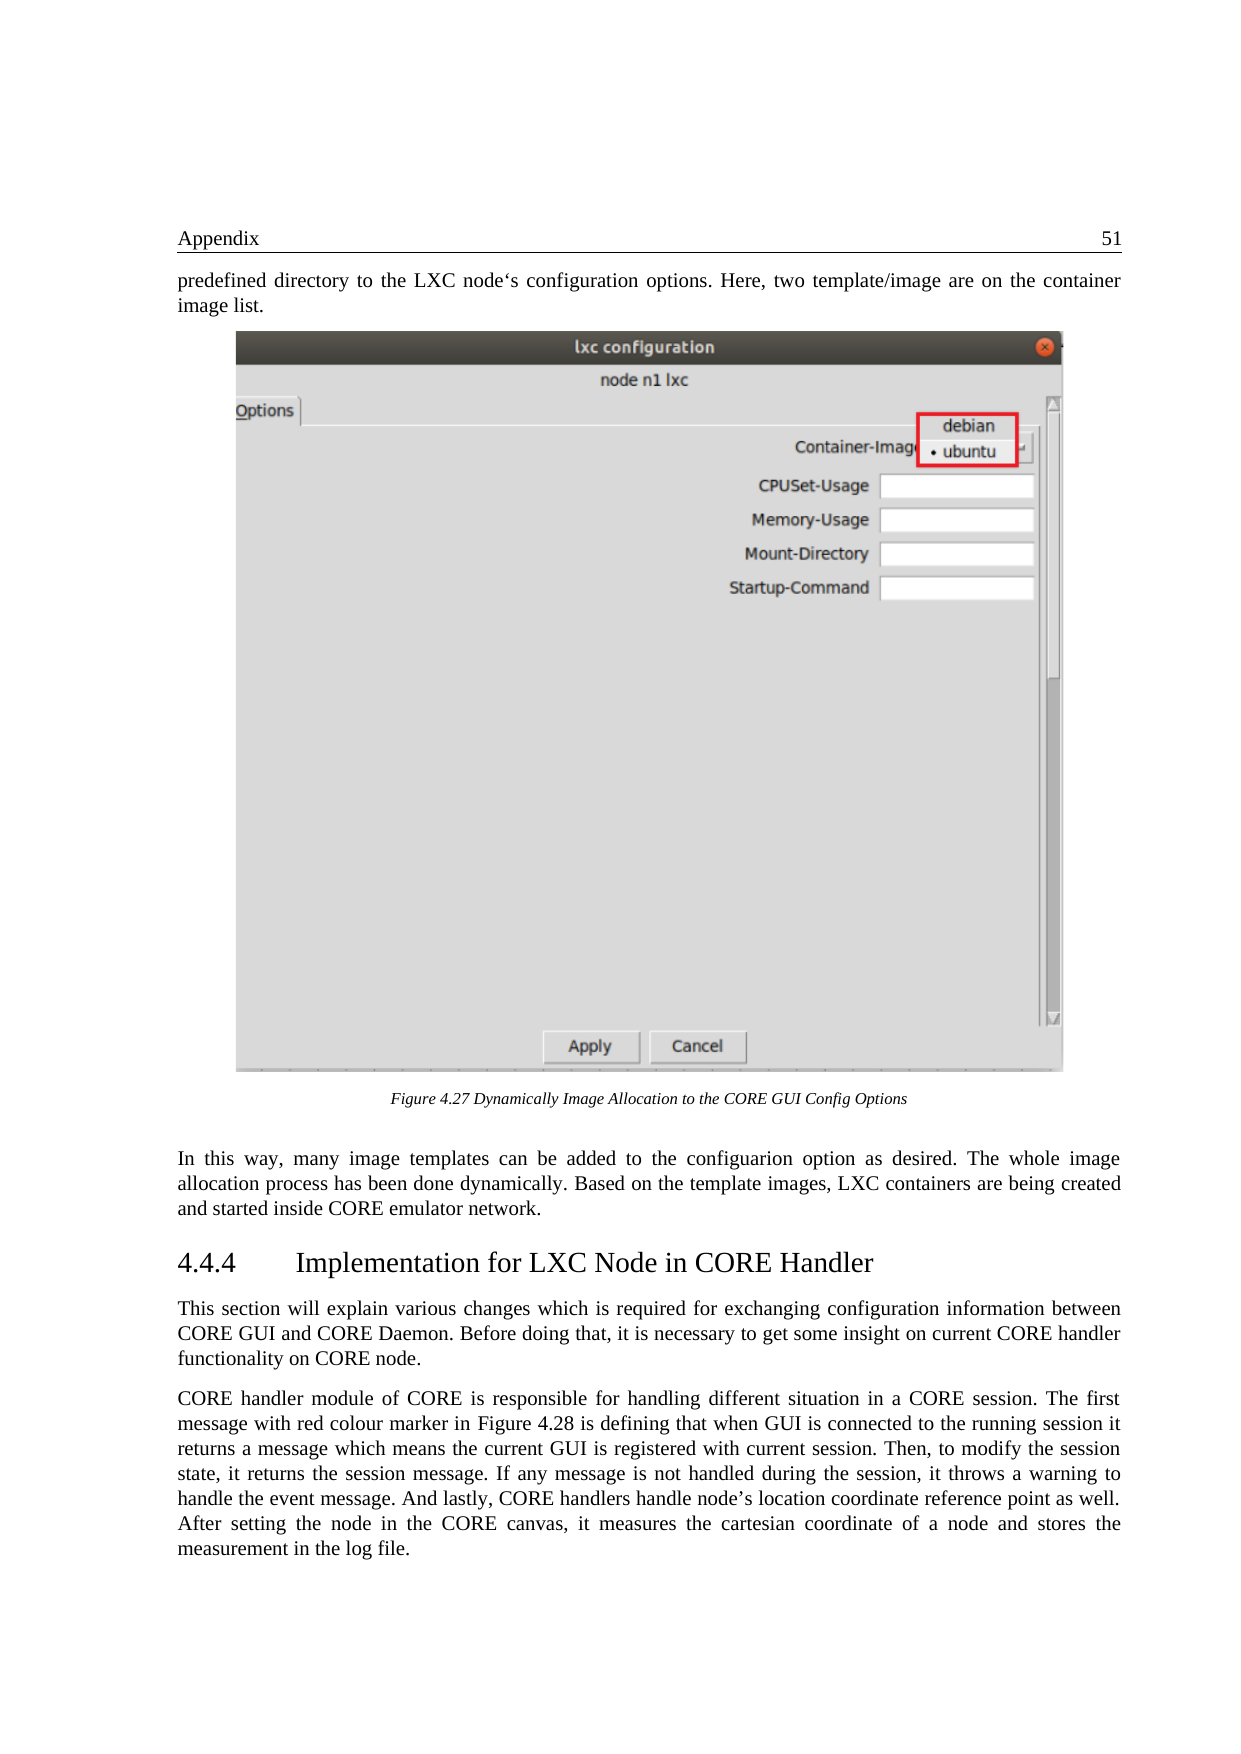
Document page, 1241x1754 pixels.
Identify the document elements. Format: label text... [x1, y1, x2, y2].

subtitle Implementation for LXC Node in CORE Handler [177, 1245, 1122, 1279]
text CORE handler module of CORE is responsible for handling different situation in a CORE session. The first message with red colour marker in Figure 4.28 is defining that when GUI is connected to the running session it returns a message which means the current GUI is registered with current session. Then, to modify the session state, it returns the session message. If any message is not handled during the session, it throws a warning to handle the event message. And lastly, CORE handlers handle node’s location coordinate reference point as well. After setting the node in the CORE canvas, it measures the cartesian coordinate of a node and stores the measurement in the log file. [177, 1385, 1122, 1560]
text In this way, many image templates can be added to the configuarion option as desired. The whole image allocation process has been done dynamically. Based on the template images, LXC containers are being created and started inside CORE emulator network. [177, 1145, 1122, 1220]
picture [235, 331, 1064, 1072]
text This section will explain various changes which is required for exchanging configuration information between CORE GUI and CORE Daemon. Before doing that, it is necessary to get some insight on current CORE handler functionality on CORE node. [177, 1295, 1122, 1370]
text Figure 4.27 Dynamically Image Allocation to the CORE GUI Config Options [177, 1088, 1122, 1108]
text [177, 267, 1122, 317]
